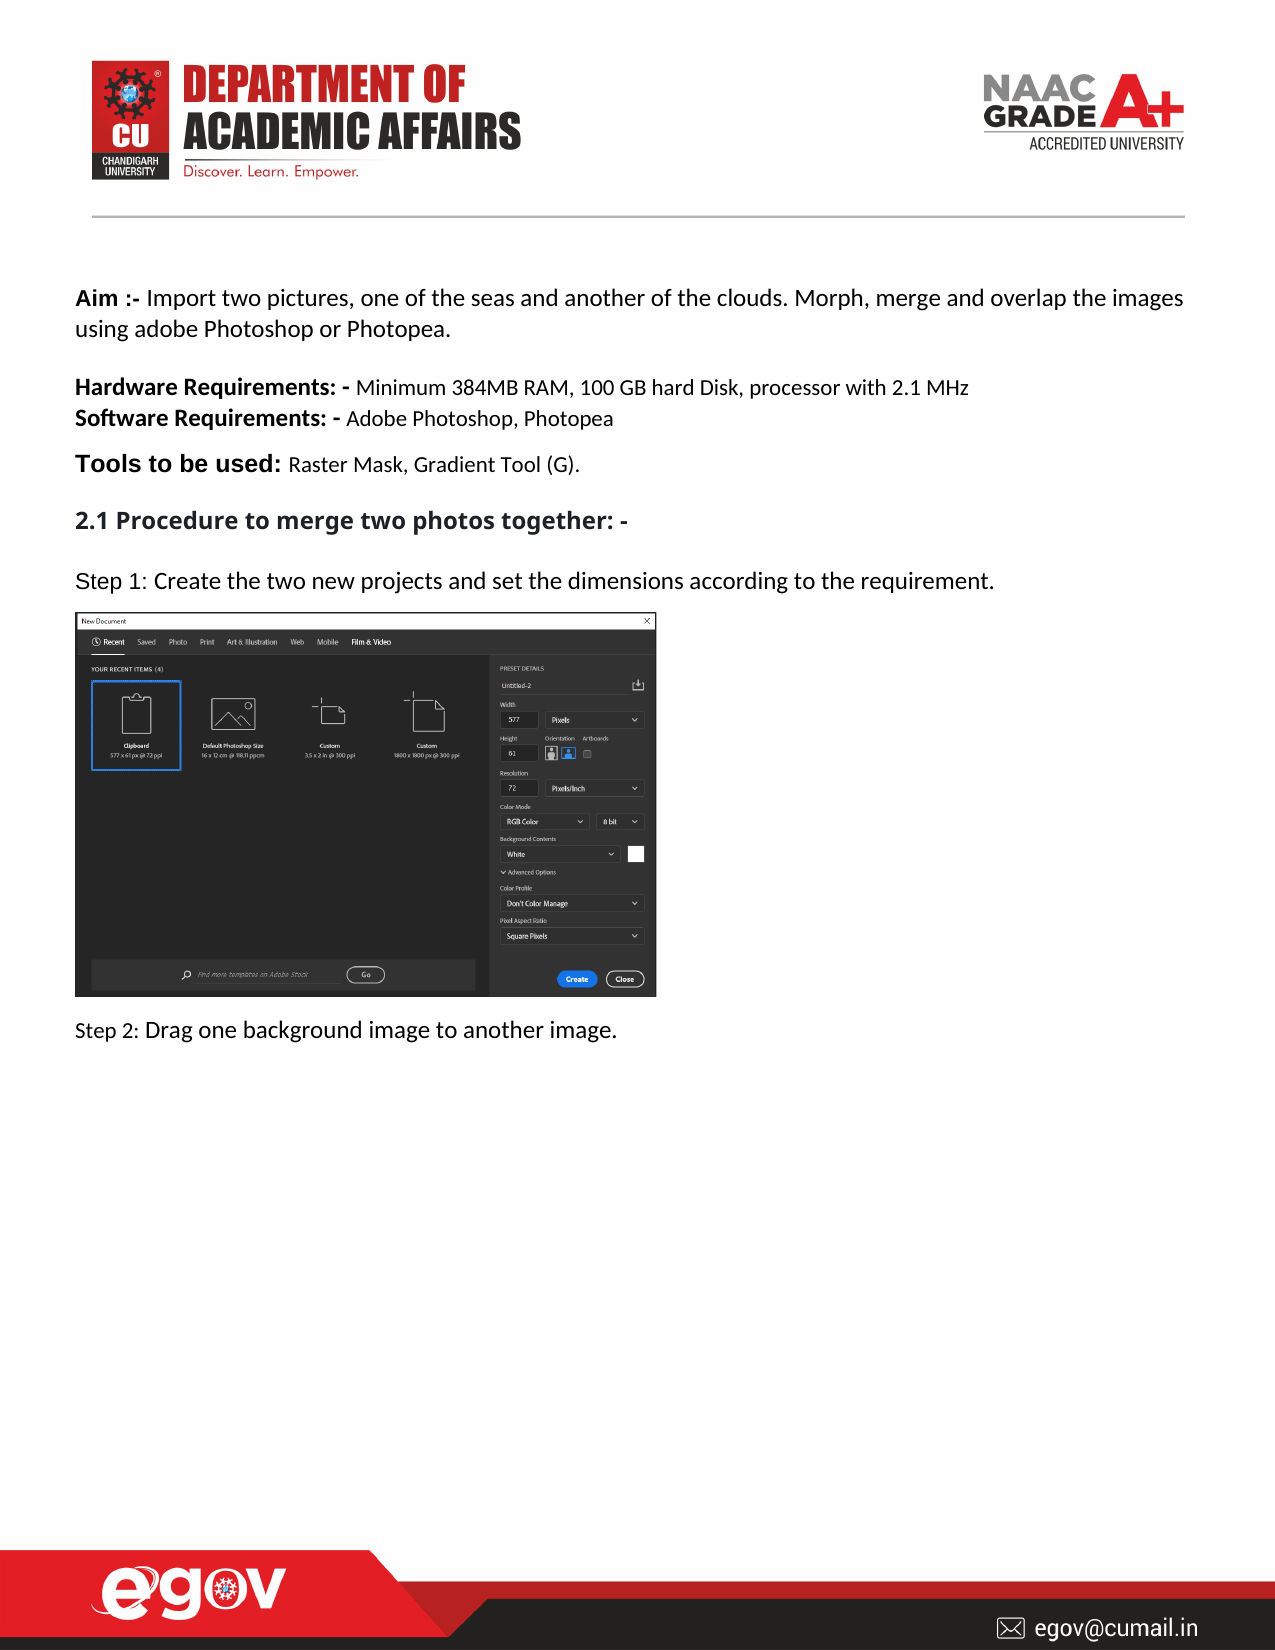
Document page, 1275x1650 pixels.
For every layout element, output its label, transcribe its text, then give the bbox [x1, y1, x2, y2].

text 2.1 Procedure to merge two photos together: - [75, 503, 1200, 536]
text Tools to be used: Raster Mask, Gradient Tool (G). [75, 449, 1200, 478]
picture [0, 1549, 1275, 1650]
picture [0, 0, 1275, 218]
text Step 2: Drag one background image to another image. [75, 1014, 1200, 1044]
text Aim :- Import two pictures, one of the seas and another of the clouds. Morph, merge and overlap the images using adobe Photoshop or Photopea. [75, 282, 1200, 343]
text Hardware Requirements: - Minimum 384MB RAM, 100 GB hard Disk, processor with 2.1 MHz [75, 371, 1200, 402]
picture [75, 612, 657, 997]
text Software Requirements: - Adobe Photoshop, Photopea [75, 402, 1200, 432]
text Step 1: Create the two new projects and set the dimensions according to the requirement. [75, 565, 1200, 596]
